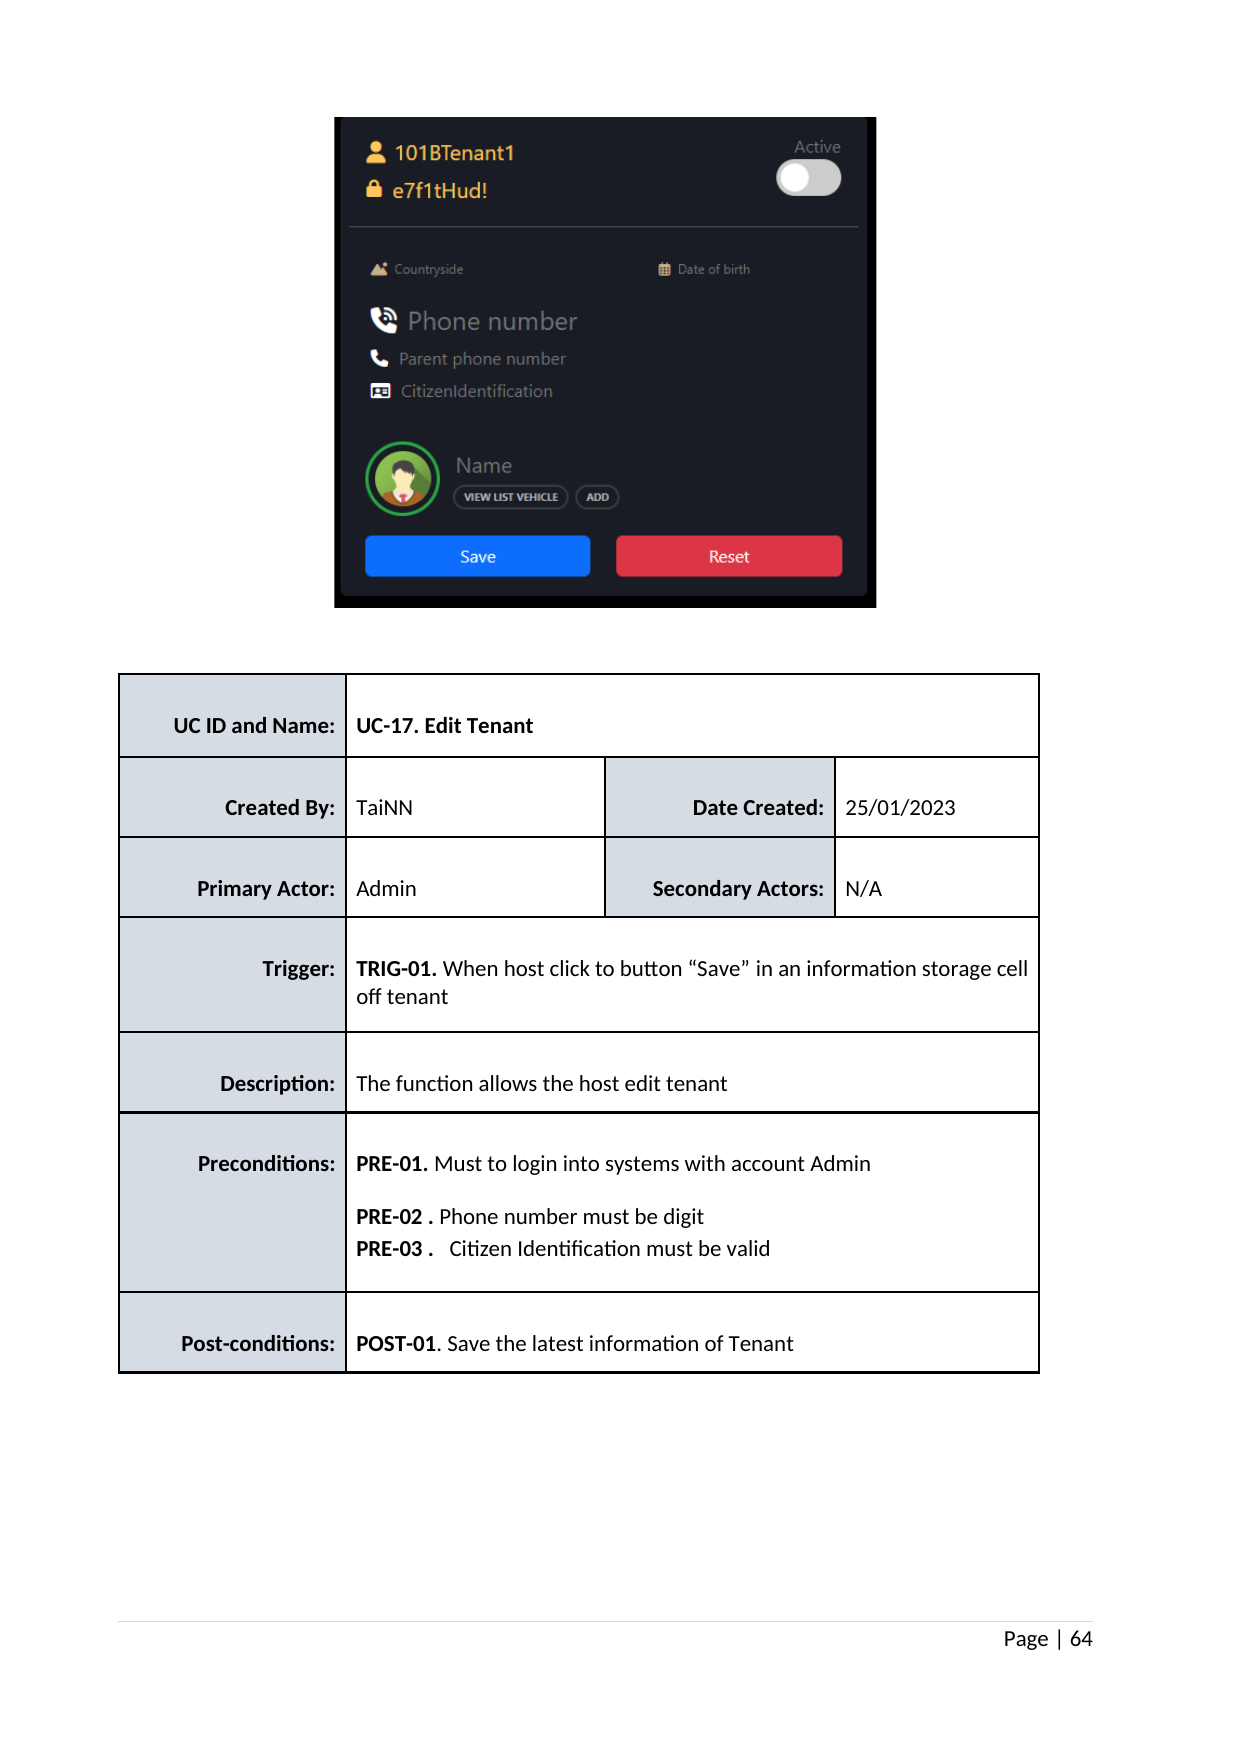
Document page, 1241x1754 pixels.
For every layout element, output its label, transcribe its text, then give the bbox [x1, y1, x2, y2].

table_cell TaiNN [347, 758, 604, 836]
table_cell Trigger: [120, 918, 345, 1031]
table_cell Secondary Actors: [606, 838, 834, 916]
table_cell POST-01. Save the latest information of Tenant [347, 1293, 1038, 1371]
table_cell PRE-01. Must to login into systems with account Admin PRE-02 . Phone number must be digit PRE-03 . Citizen Identification must be valid [347, 1114, 1038, 1291]
table_cell Description: [120, 1033, 345, 1111]
table_cell TRIG-01. When host click to button “Save” in an information storage cell off tenant [347, 918, 1038, 1031]
table_cell Primary Actor: [120, 838, 345, 916]
table_cell The function allows the host edit tenant [347, 1033, 1038, 1111]
table_cell 25/01/2023 [836, 758, 1038, 836]
table_cell Preconditions: [120, 1114, 345, 1291]
table_header UC ID and Name: [120, 675, 345, 756]
table_cell Post-conditions: [120, 1293, 345, 1371]
table_header UC-17. Edit Tenant [347, 675, 1038, 756]
table_cell Admin [347, 838, 604, 916]
table_cell N/A [836, 838, 1038, 916]
table_cell Created By: [120, 758, 345, 836]
table_cell Date Created: [606, 758, 834, 836]
picture [334, 117, 877, 608]
